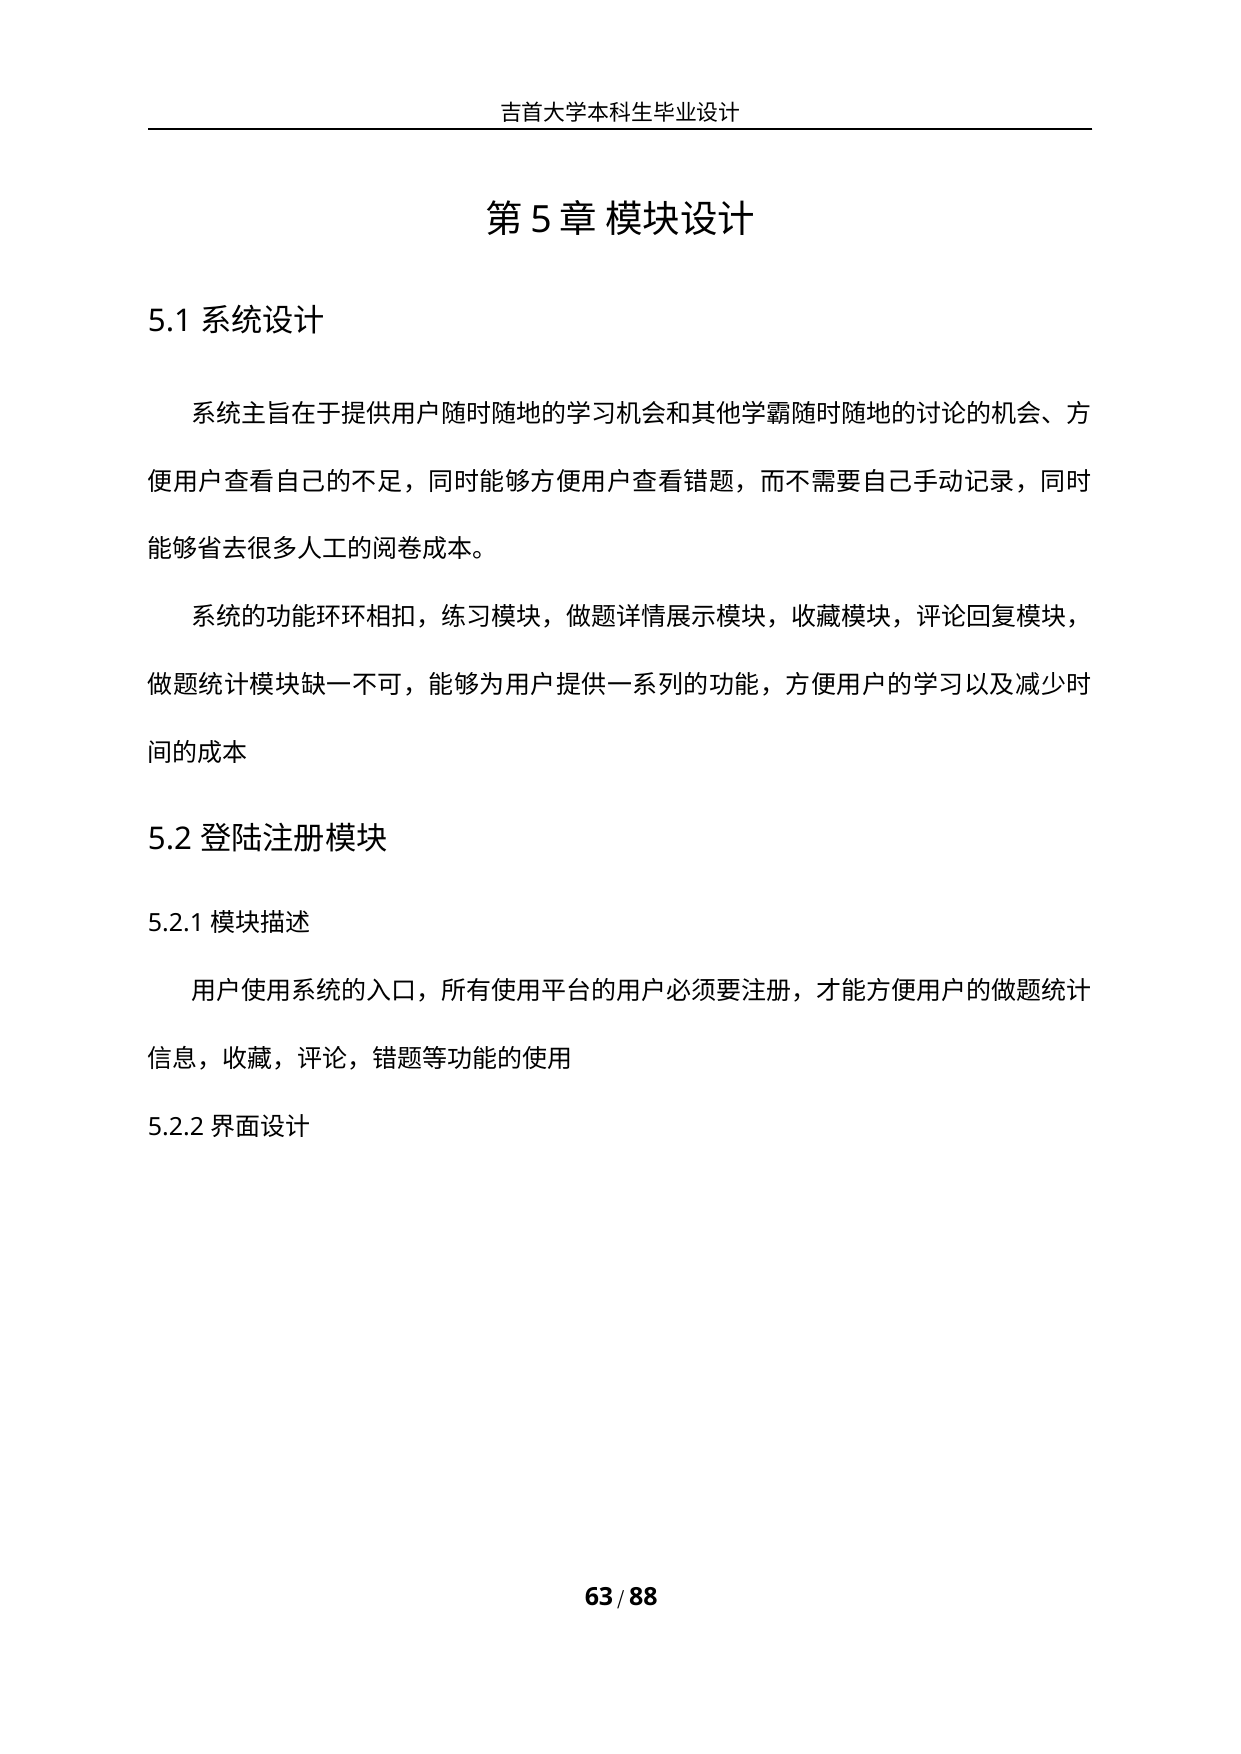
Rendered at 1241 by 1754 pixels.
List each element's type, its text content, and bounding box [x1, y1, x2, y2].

text 5.2.1 模块描述 [148, 887, 1092, 954]
text 5.1 系统设计 [148, 284, 1092, 352]
text 5.2.2 界面设计 [148, 1090, 1092, 1158]
text 第5章 模块设计 [148, 182, 1092, 250]
text 5.2 登陆注册模块 [148, 802, 1092, 870]
text 系统主旨在于提供用户随时随地的学习机会和其他学霸随时随地的讨论的机会、方便用户查看自己的不足，同时能够方便用户查看错题，而不需要自己手动记录，同时能够省去很多人工的阅卷成本。 [148, 377, 1092, 581]
text 用户使用系统的入口，所有使用平台的用户必须要注册，才能方便用户的做题统计信息，收藏，评论，错题等功能的使用 [148, 954, 1092, 1090]
text 系统的功能环环相扣，练习模块，做题详情展示模块，收藏模块，评论回复模块，做题统计模块缺一不可，能够为用户提供一系列的功能，方便用户的学习以及减少时间的成本 [148, 581, 1092, 785]
